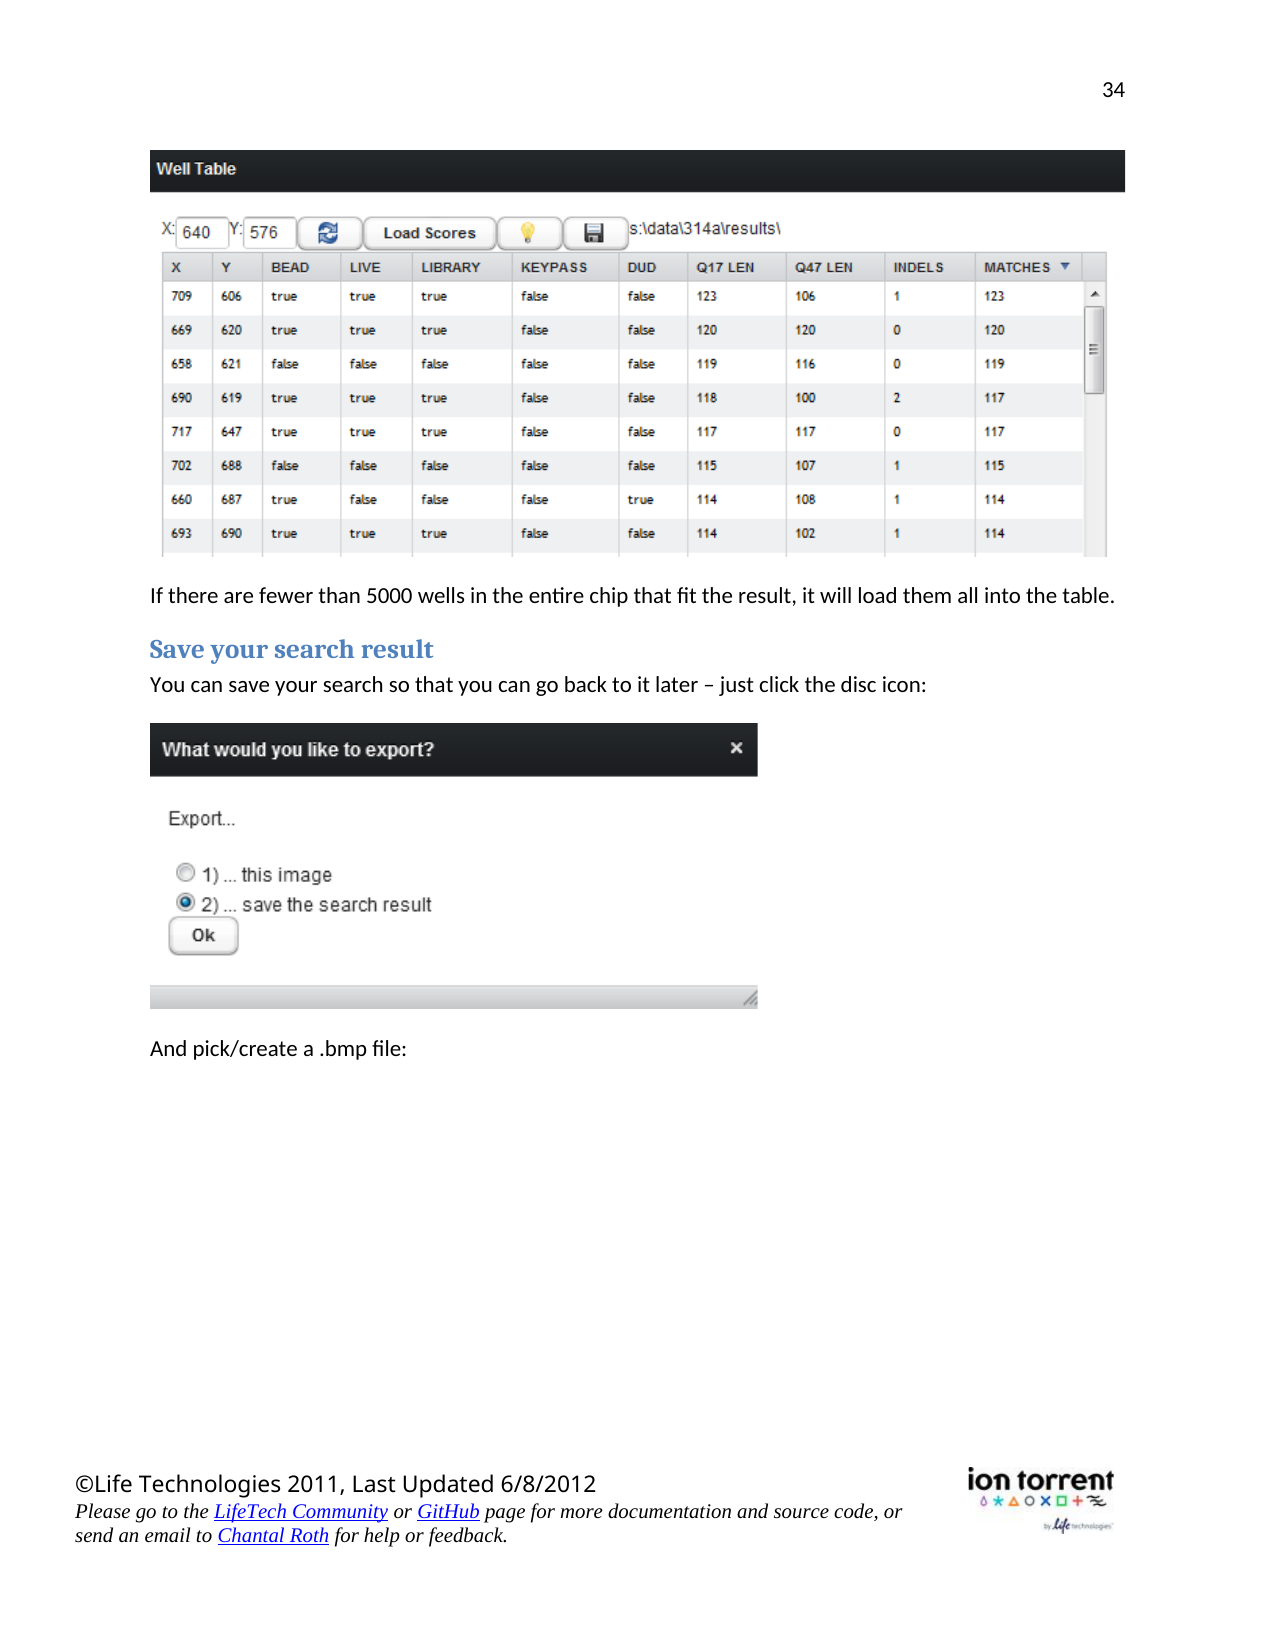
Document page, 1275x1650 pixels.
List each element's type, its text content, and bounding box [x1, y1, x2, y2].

text If there are fewer than 5000 wells in the entire chip that fit the result, it will load them all into the table. [150, 581, 1125, 609]
subtitle Save your search result [150, 634, 1125, 665]
picture [150, 723, 758, 1009]
text You can save your search so that you can go back to it later – just click the disc icon: [150, 670, 1125, 698]
picture [150, 150, 1125, 557]
text And pick/create a .bmp file: [150, 1034, 1125, 1062]
picture [968, 1467, 1114, 1534]
